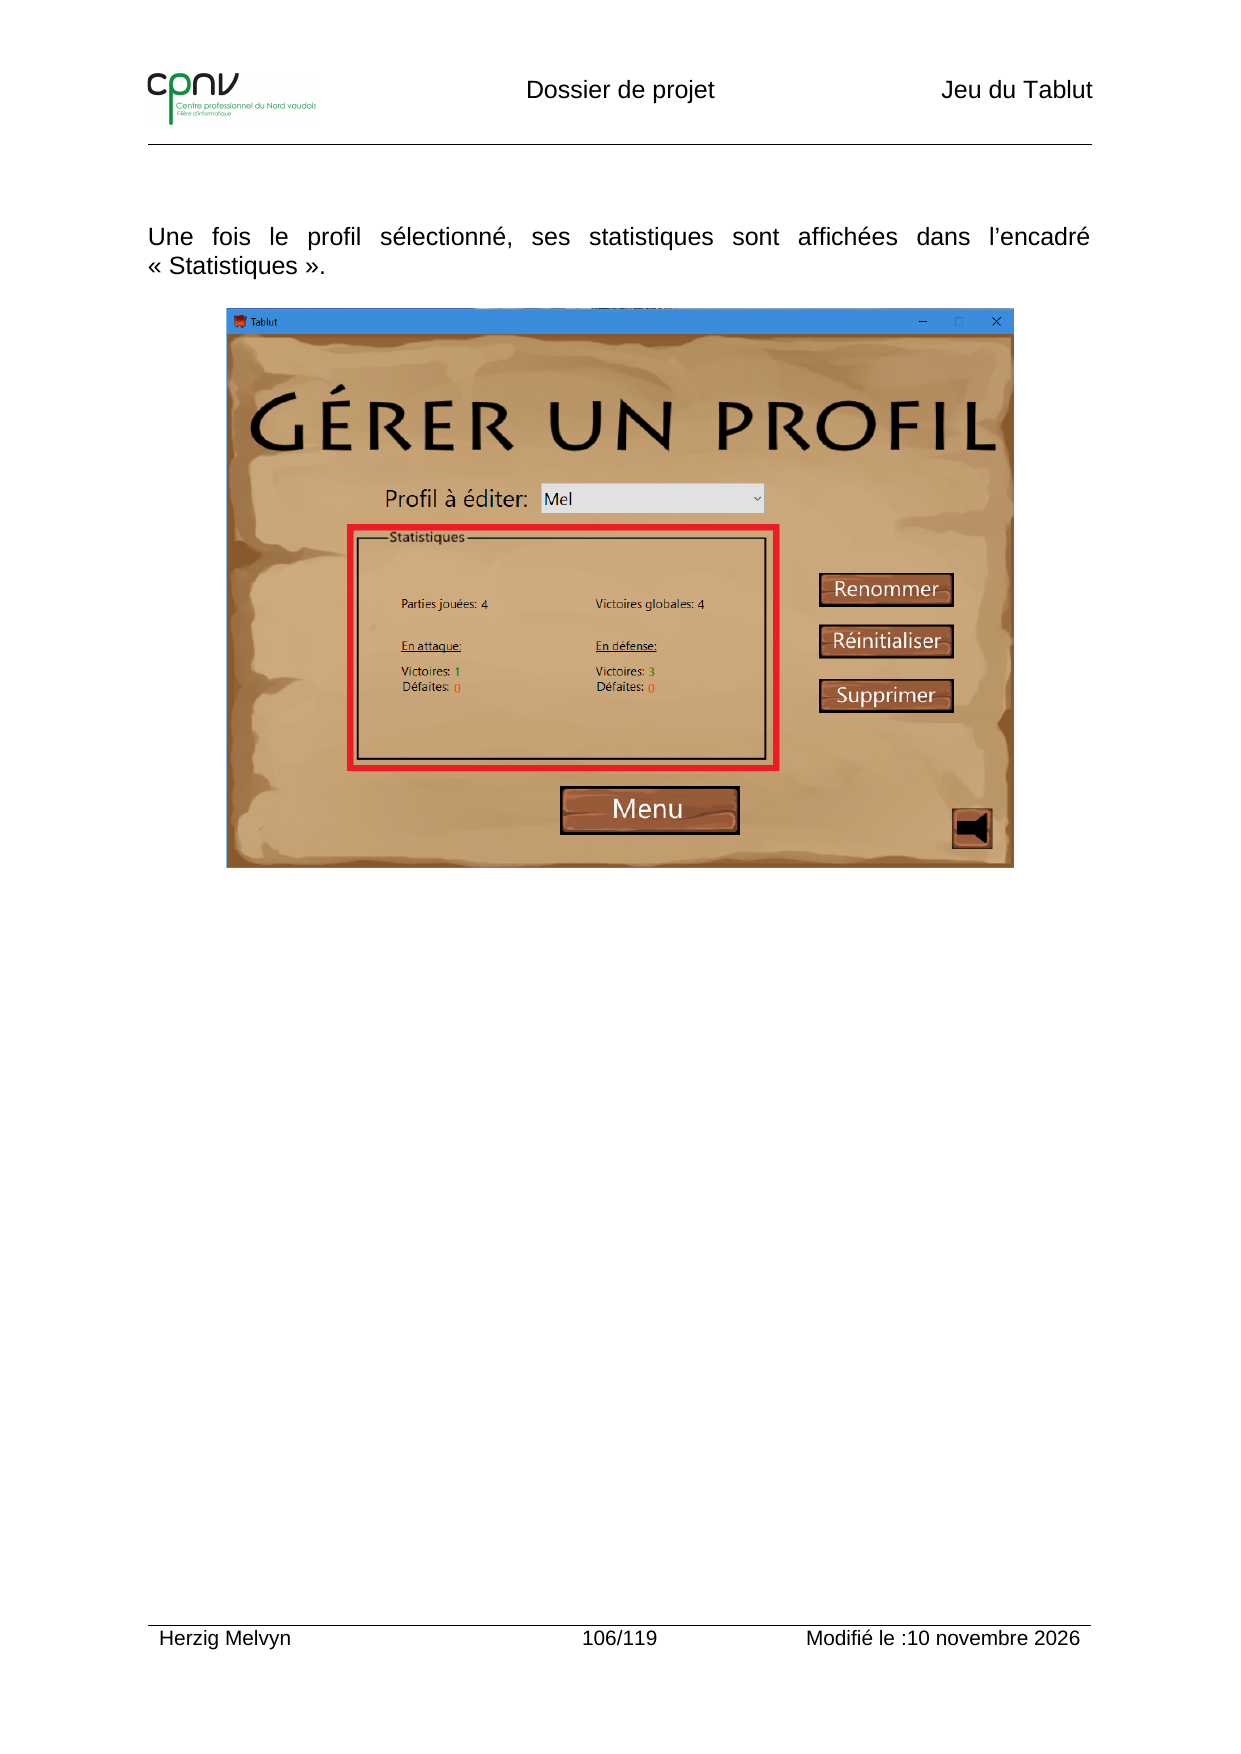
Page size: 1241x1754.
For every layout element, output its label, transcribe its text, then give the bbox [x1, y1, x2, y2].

text Une fois le profil sélectionné, ses statistiques sont affichées dans l’encadré « Statistiques ». [148, 222, 1092, 279]
picture [147, 73, 316, 125]
picture [226, 308, 1014, 868]
